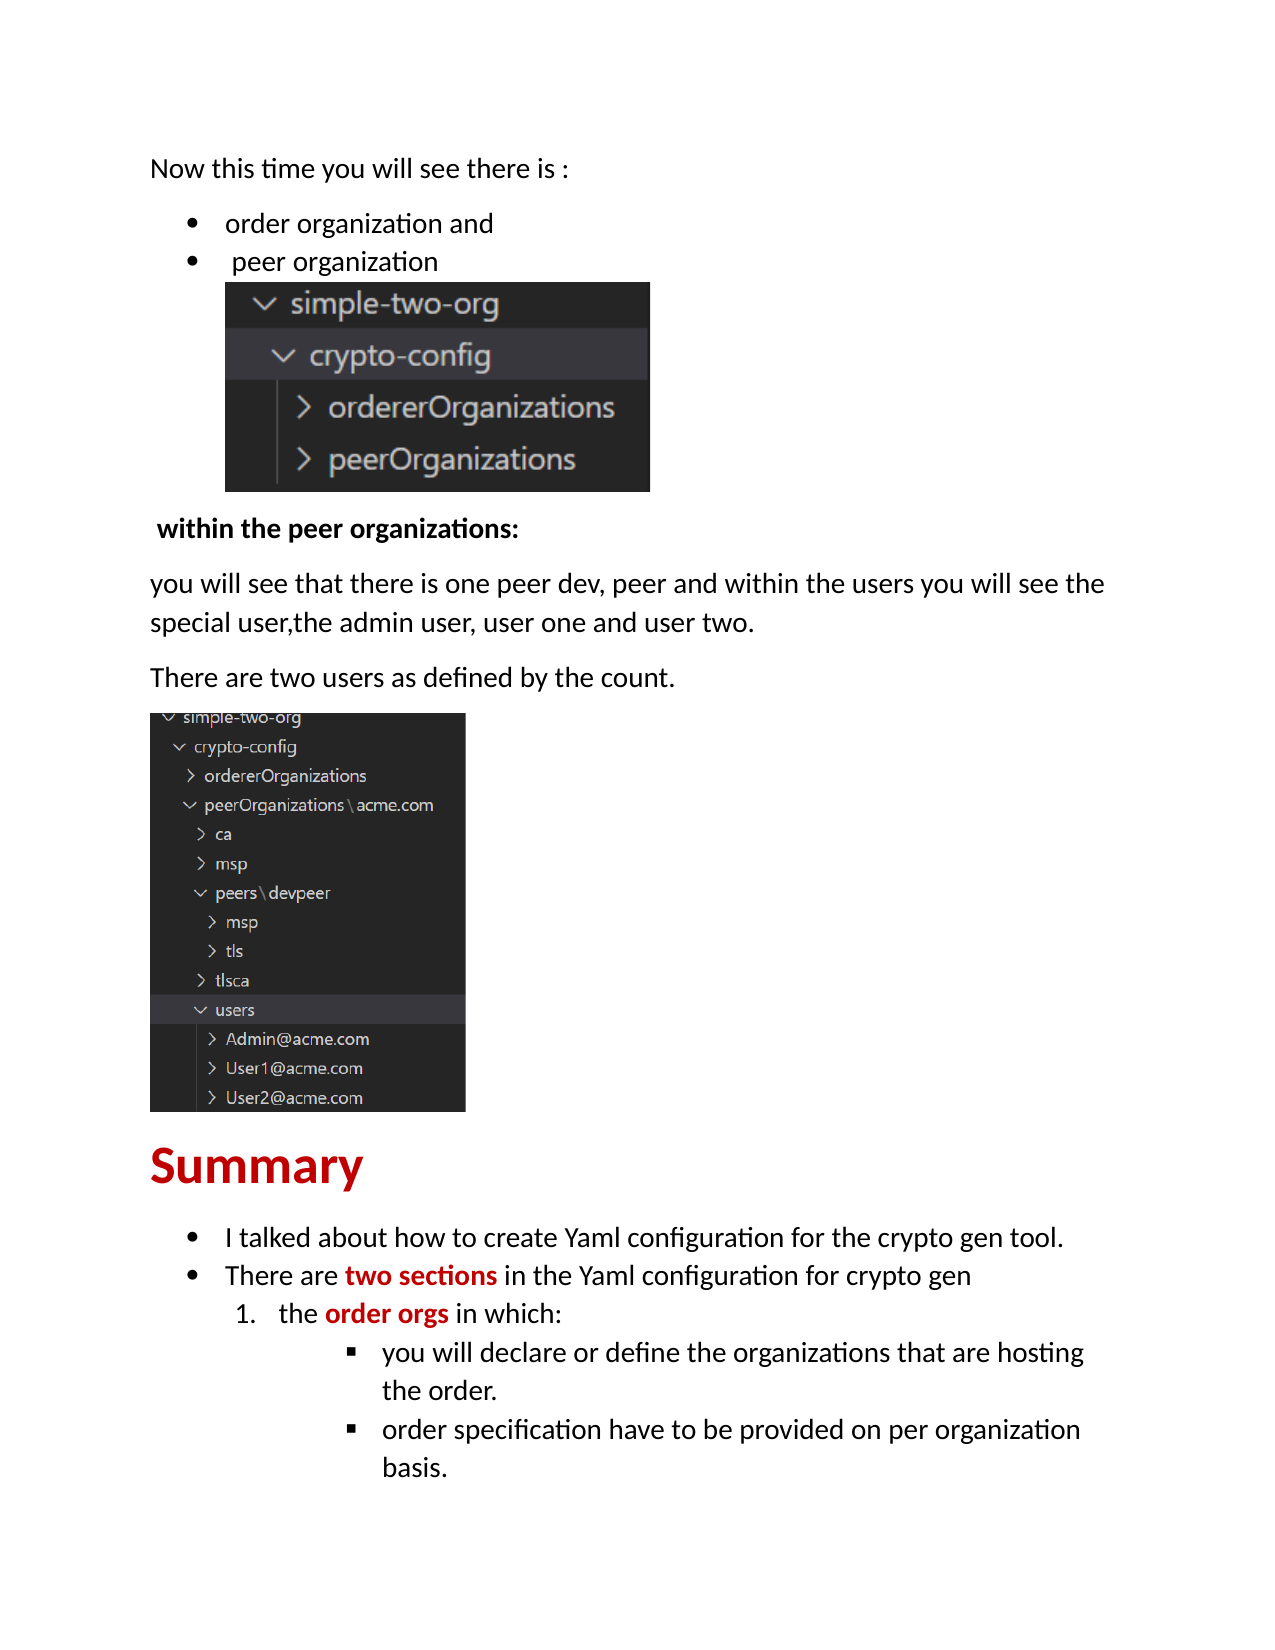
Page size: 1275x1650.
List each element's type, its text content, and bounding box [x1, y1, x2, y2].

list order specification have to be provided on per organization basis. [344, 1411, 1125, 1485]
text within the peer organizations: [150, 510, 1125, 546]
list the order orgs in which: [234, 1296, 1125, 1331]
text There are two users as defined by the count. [150, 659, 1125, 694]
list you will declare or define the organizations that are hosting the order. [344, 1334, 1125, 1408]
picture [150, 713, 466, 1112]
text you will see that there is one peer dev, peer and within the users you will see the special user,the admin user, user one and user two. [150, 565, 1125, 639]
text Summary [150, 1131, 1125, 1197]
text Now this time you will see there is : [150, 150, 1125, 186]
list I talked about how to create Yaml configuration for the crypto gen tool. [187, 1219, 1125, 1254]
list order organization and [187, 205, 1125, 241]
picture [225, 282, 650, 492]
list There are two sections in the Yaml configuration for crypto gen [187, 1257, 1125, 1293]
list peer organization [187, 243, 1125, 279]
